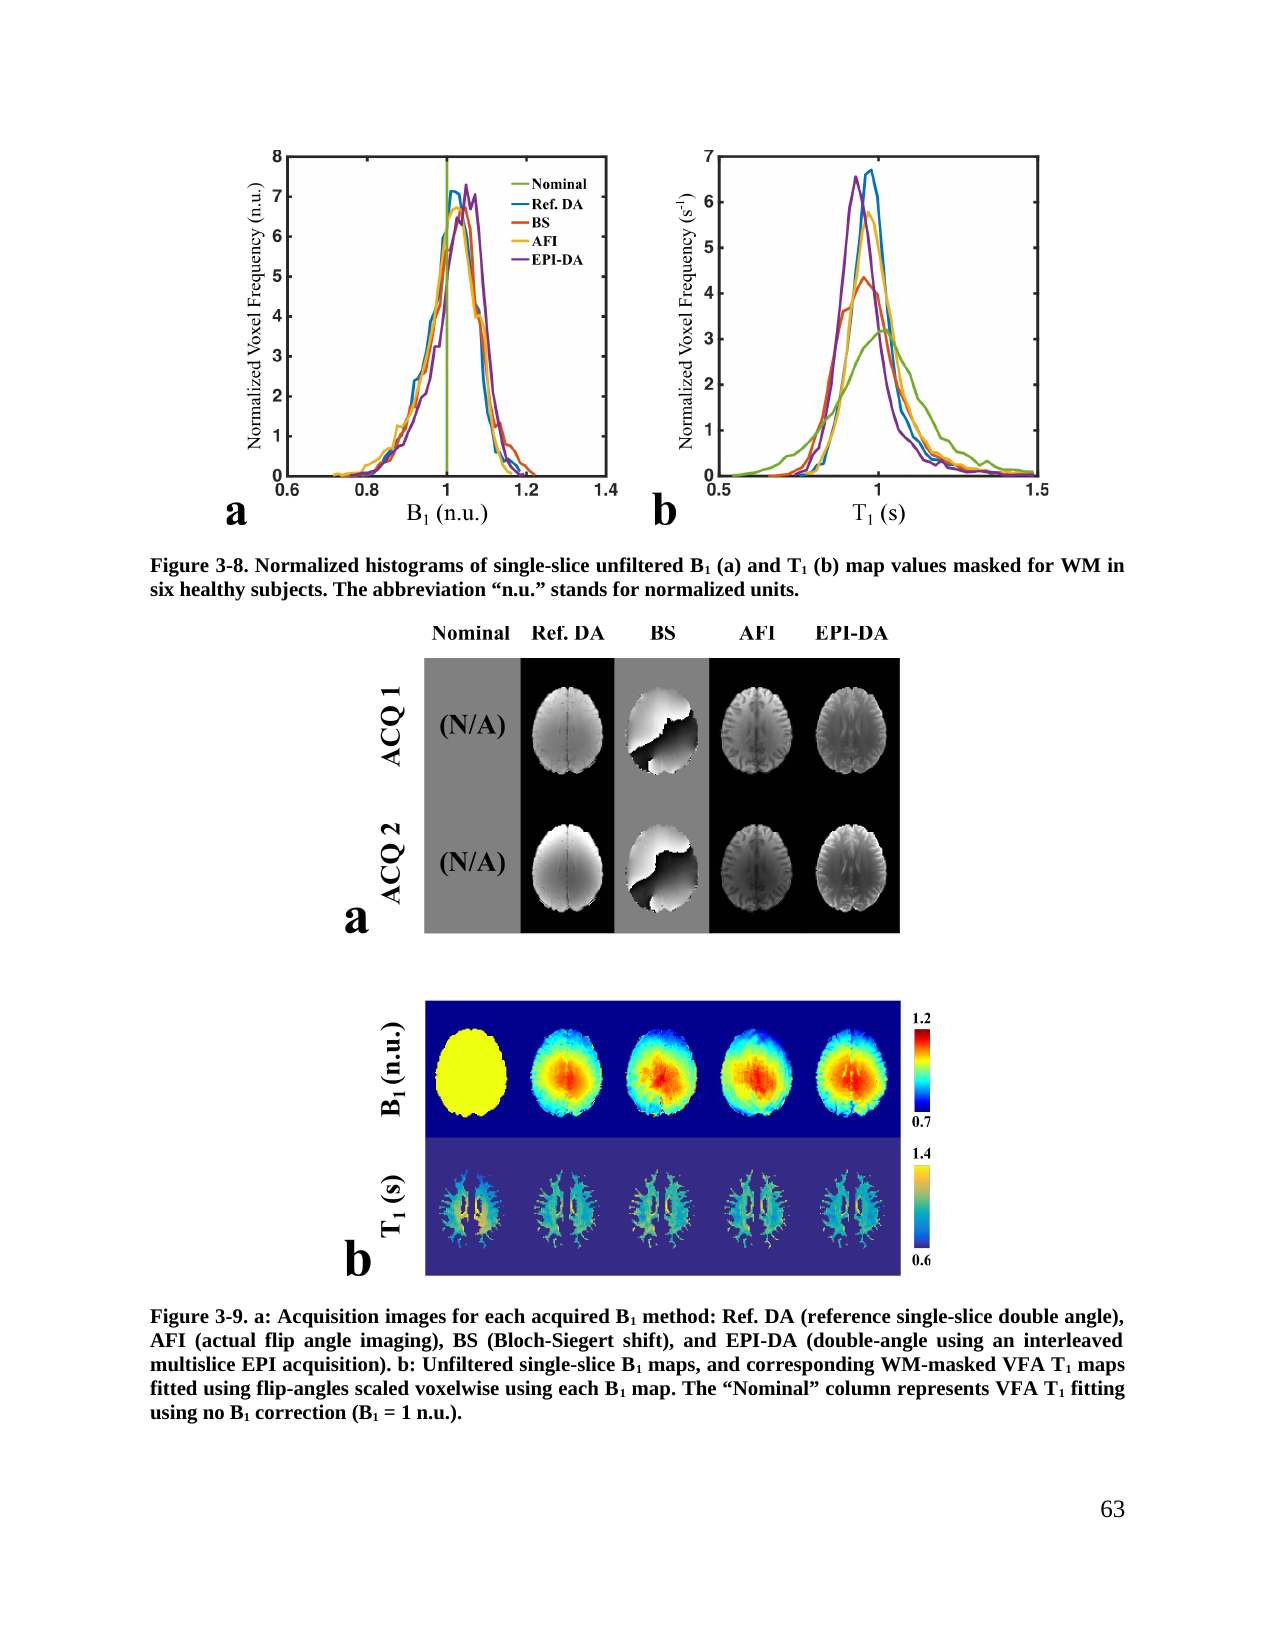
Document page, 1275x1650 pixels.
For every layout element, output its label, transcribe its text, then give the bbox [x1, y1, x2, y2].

picture [226, 150, 1049, 525]
picture [344, 626, 931, 1276]
